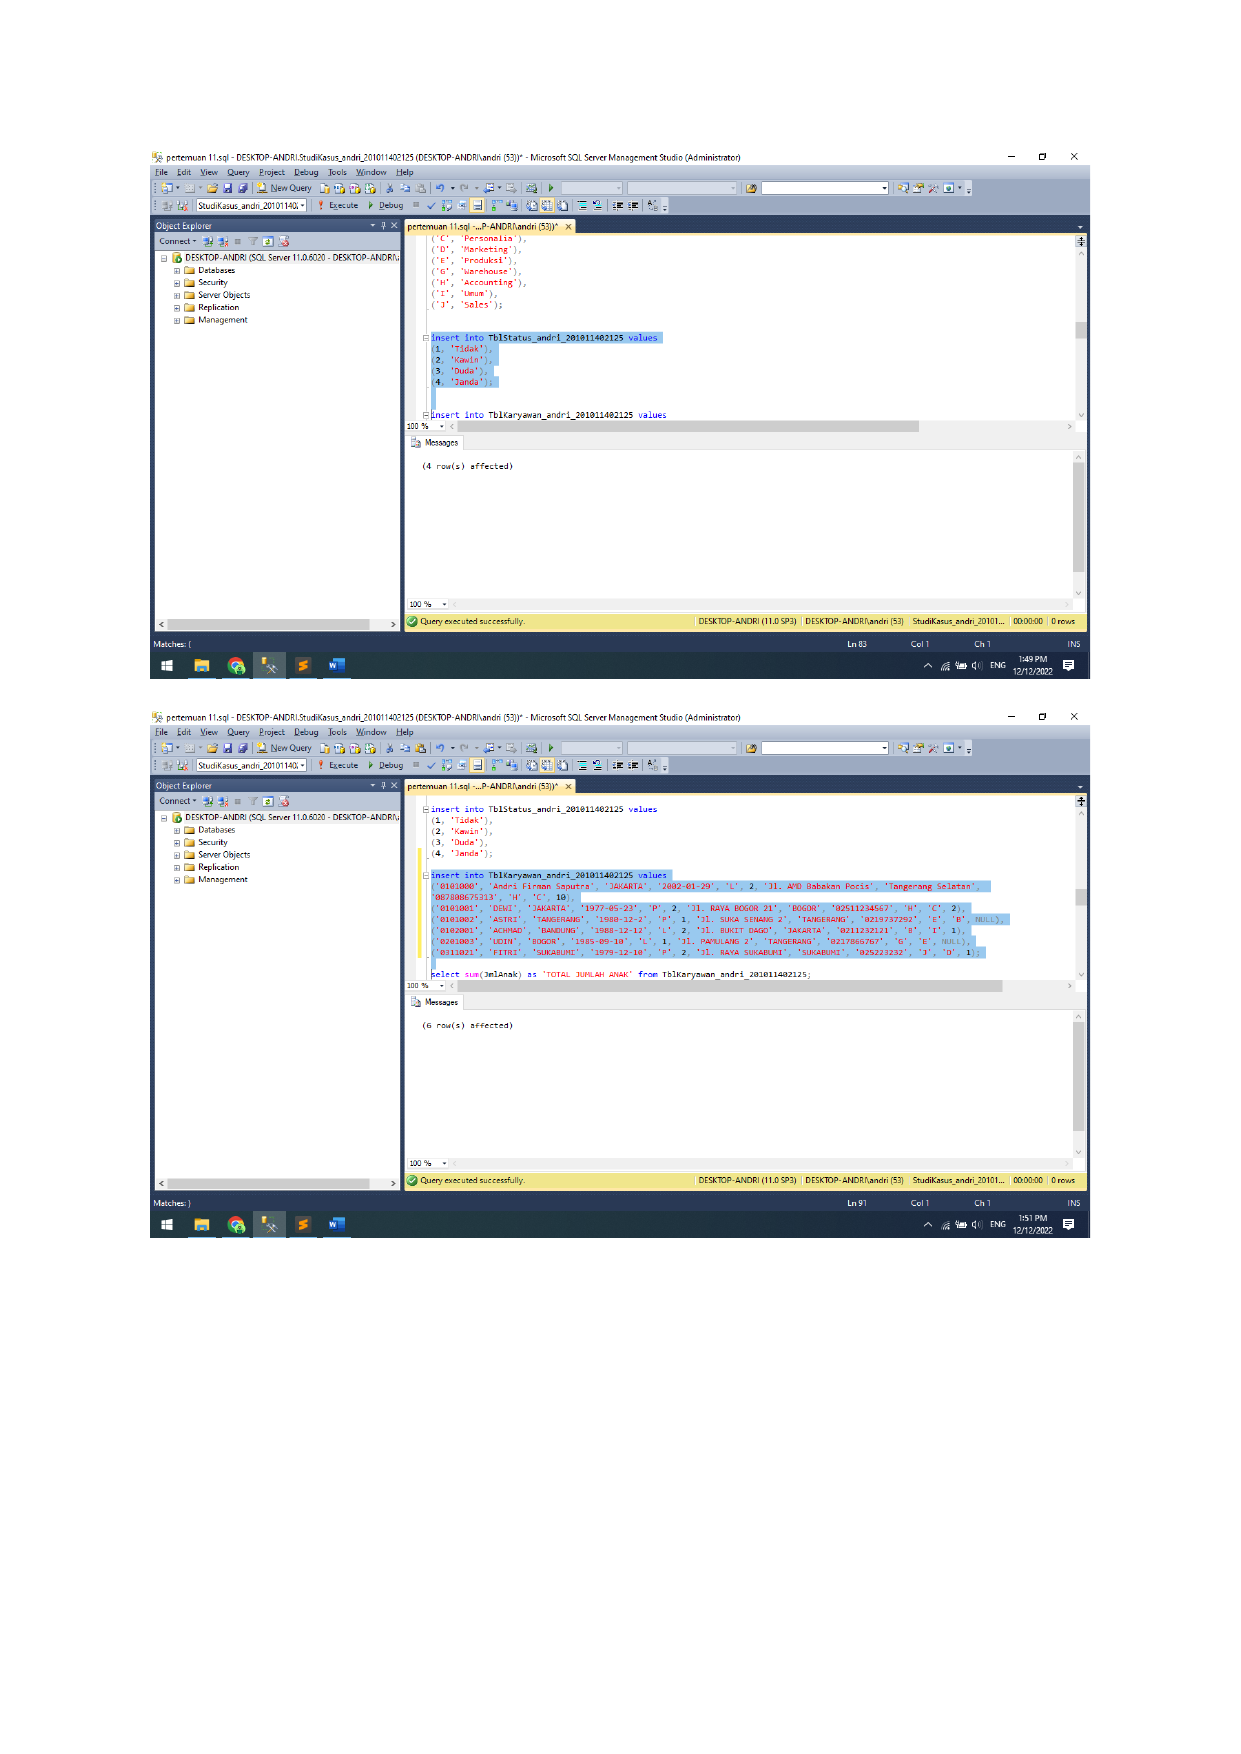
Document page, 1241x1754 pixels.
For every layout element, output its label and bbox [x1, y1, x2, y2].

picture [150, 709, 1091, 1238]
picture [150, 150, 1091, 679]
